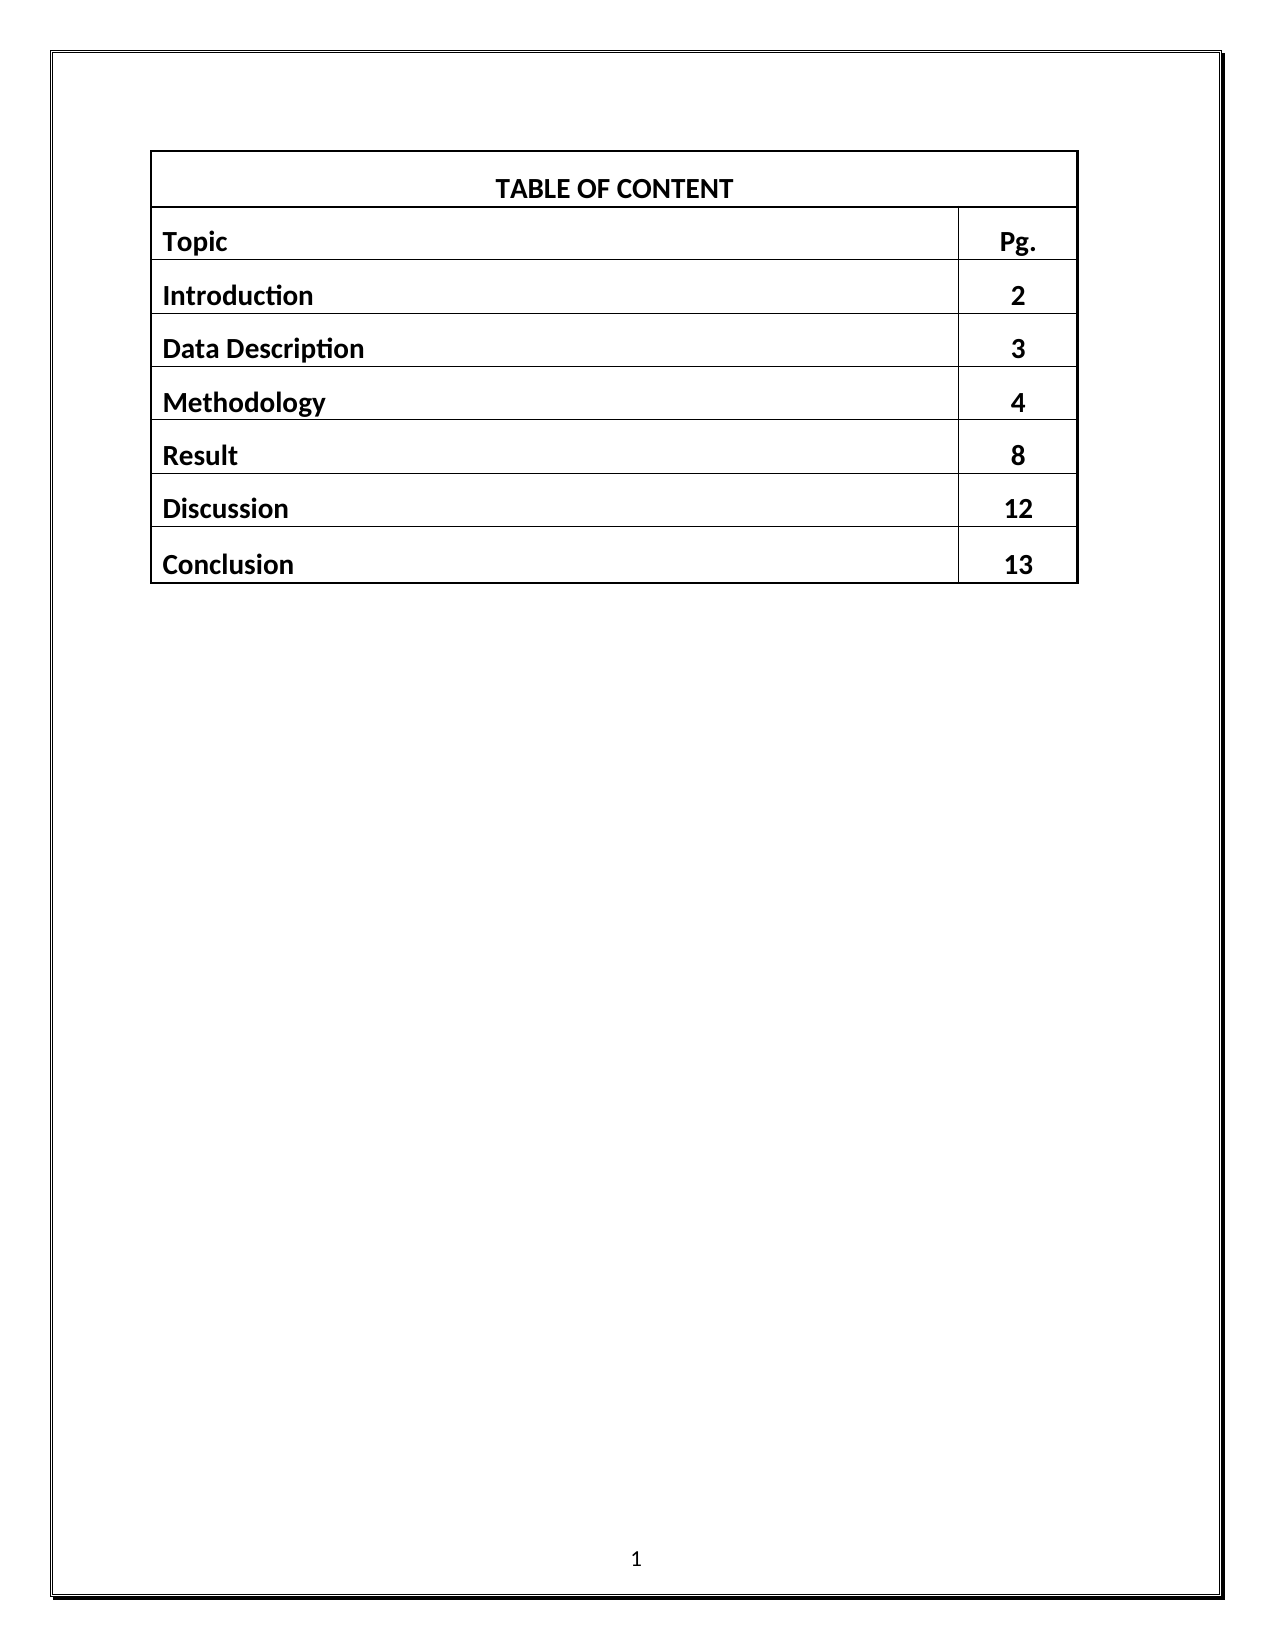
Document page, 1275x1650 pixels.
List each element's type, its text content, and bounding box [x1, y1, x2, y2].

table_cell Discussion [152, 474, 958, 526]
table_cell 13 [959, 527, 1076, 582]
table_header TABLE OF CONTENT [152, 152, 1076, 206]
table_cell Data Description [152, 314, 958, 366]
table_cell Pg. [959, 208, 1076, 259]
table_cell 3 [959, 314, 1076, 366]
table_cell 4 [959, 367, 1076, 419]
table_cell Conclusion [152, 527, 958, 582]
table_cell 8 [959, 420, 1076, 473]
table_cell Topic [152, 208, 958, 259]
table_cell 12 [959, 474, 1076, 526]
table_cell 2 [959, 260, 1076, 312]
table_cell Methodology [152, 367, 958, 419]
table_cell Introduction [152, 260, 958, 312]
table_cell Result [152, 420, 958, 473]
